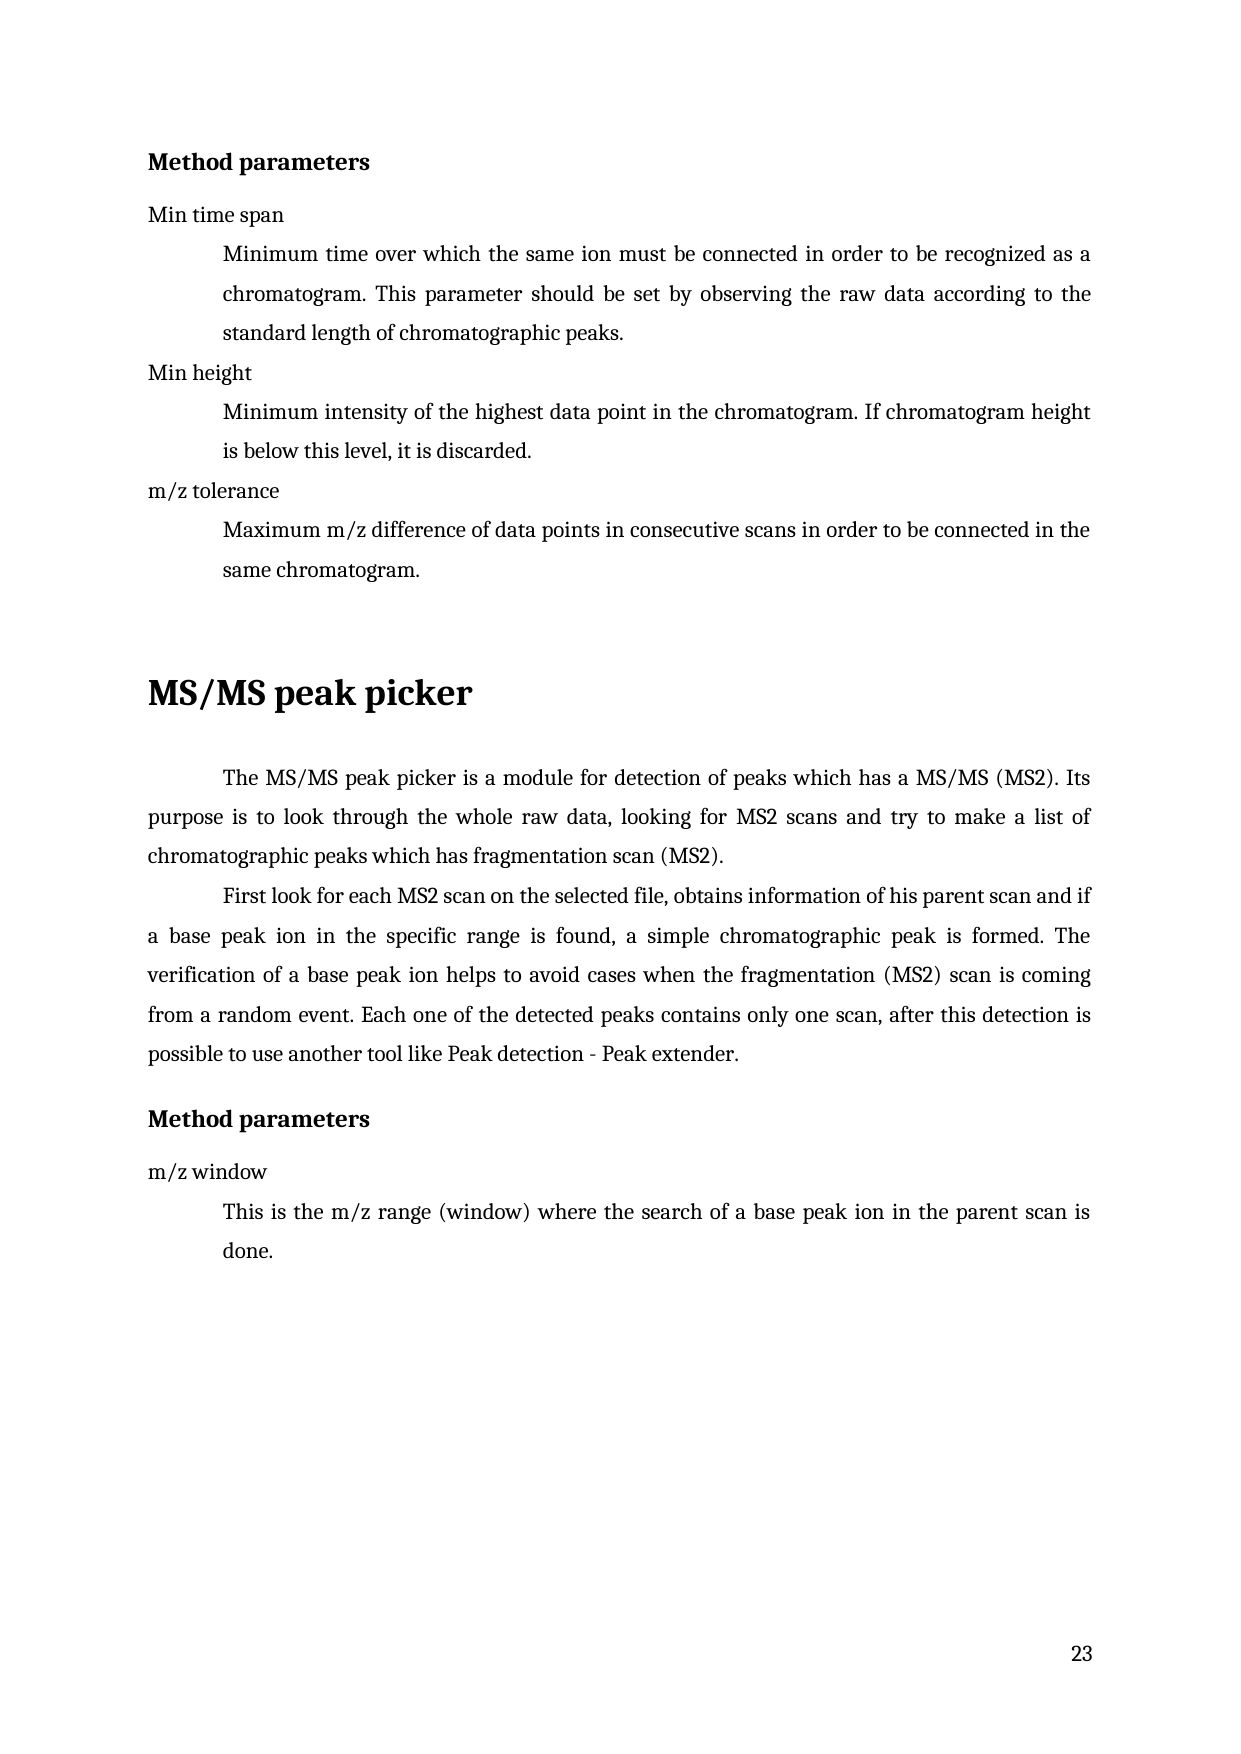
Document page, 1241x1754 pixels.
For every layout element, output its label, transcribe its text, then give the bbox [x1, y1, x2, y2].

text Maximum m/z difference of data points in consecutive scans in order to be connected in the same chromatogram. [223, 517, 1092, 583]
subtitle Method parameters [148, 148, 1092, 176]
text The MS/MS peak picker is a module for detection of peaks which has a MS/MS (MS2). Its purpose is to look through the whole raw data, looking for MS2 scans and try to make a list of chromatographic peaks which has fragmentation scan (MS2). [148, 764, 1092, 870]
text This is the m/z range (window) where the search of a base peak ion in the parent scan is done. [223, 1199, 1092, 1264]
text Min time span [148, 201, 1092, 228]
text Min height [148, 359, 1092, 386]
text Minimum time over which the same ion must be connected in order to be recognized as a chromatogram. This parameter should be set by observing the raw data according to the standard length of chromatographic peaks. [223, 241, 1092, 346]
subtitle MS/MS peak picker [148, 671, 1092, 714]
text m/z tolerance [148, 478, 1092, 504]
text Minimum intensity of the highest data point in the chromatogram. If chromatogram height is below this level, it is discarded. [223, 399, 1092, 465]
subtitle Method parameters [148, 1105, 1092, 1134]
text First look for each MS2 scan on the selected file, obtains information of his parent scan and if a base peak ion in the specific range is found, a simple chromatographic peak is formed. The verification of a base peak ion helps to avoid cases when the fragmentation (MS2) scan is coming from a random event. Each one of the detected peaks contains only one scan, after this detection is possible to use another tool like Peak detection - Peak extender. [148, 883, 1092, 1067]
text m/z window [148, 1159, 1092, 1186]
